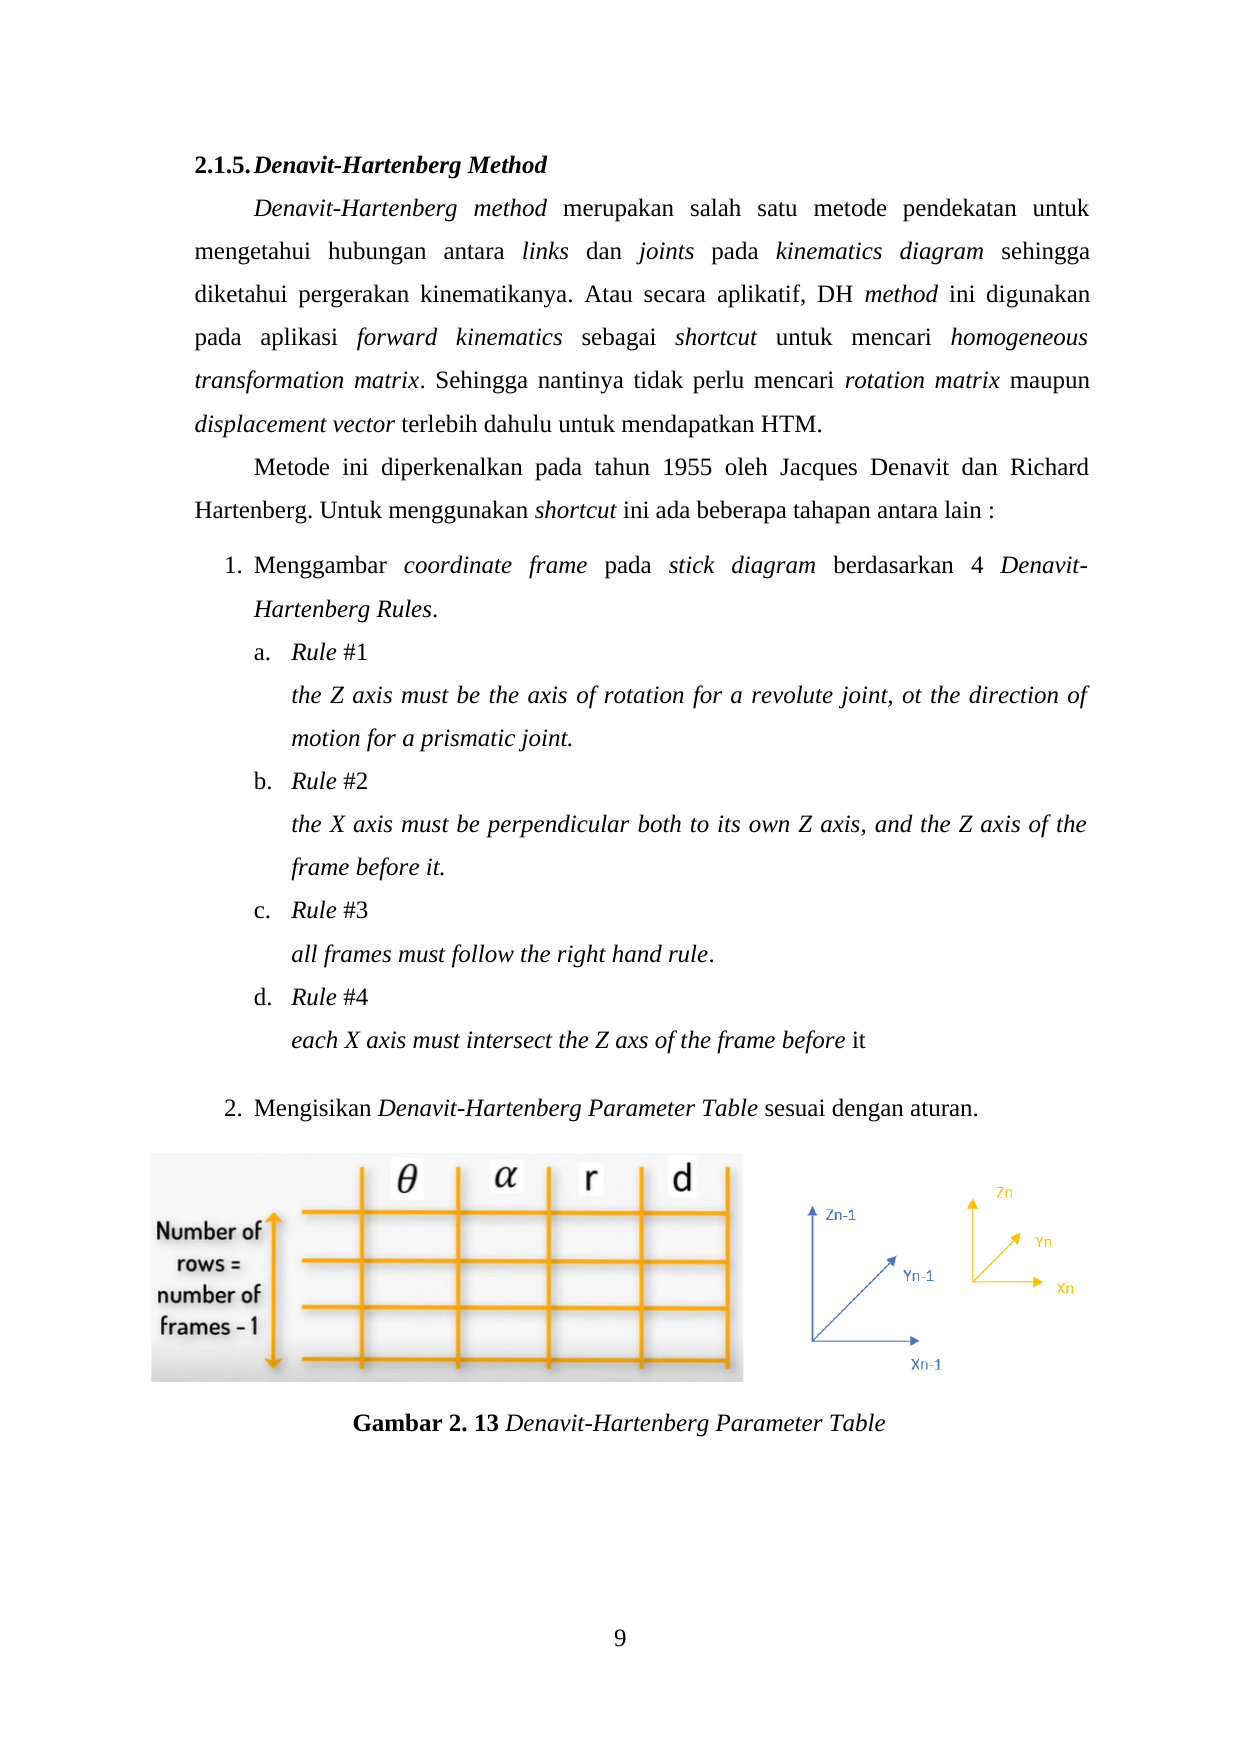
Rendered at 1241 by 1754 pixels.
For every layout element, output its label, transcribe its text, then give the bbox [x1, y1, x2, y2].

list Rule #3 [253, 896, 1090, 924]
picture [787, 1175, 1089, 1382]
list Menggambar coordinate frame pada stick diagram berdasarkan 4 Denavit-Hartenberg Rules. [224, 551, 1090, 622]
list Rule #1 [253, 637, 1090, 666]
list the Z axis must be the axis of rotation for a revolute joint, ot the direction of motion for a prismatic joint. [291, 680, 1090, 752]
list Denavit-Hartenberg method merupakan salah satu metode pendekatan untuk mengetahui hubungan antara links dan joints pada kinematics diagram sehingga diketahui pergerakan kinematikanya. Atau secara aplikatif, DH method ini digunakan pada aplikasi forward kinematics sebagai shortcut untuk mencari homogeneous transformation matrix. Sehingga nantinya tidak perlu mencari rotation matrix maupun displacement vector terlebih dahulu untuk mendapatkan HTM. [194, 193, 1090, 437]
list the X axis must be perpendicular both to its own Z axis, and the Z axis of the frame before it. [291, 809, 1090, 881]
subtitle Denavit-Hartenberg Method [194, 150, 1090, 179]
text Metode ini diperkenalkan pada tahun 1955 oleh Jacques Denavit dan Richard Hartenberg. Untuk menggunakan shortcut ini ada beberapa tahapan antara lain : [194, 452, 1090, 524]
picture [151, 1153, 744, 1382]
list Rule #4 [253, 982, 1090, 1011]
list each X axis must intersect the Z axs of the frame before it [291, 1025, 1090, 1054]
list all frames must follow the right hand rule. [291, 939, 1090, 967]
text Gambar 2. 13 Denavit-Hartenberg Parameter Table [150, 1408, 1090, 1437]
list Rule #2 [253, 766, 1090, 795]
list Mengisikan Denavit-Hartenberg Parameter Table sesuai dengan aturan. [224, 1093, 1090, 1122]
